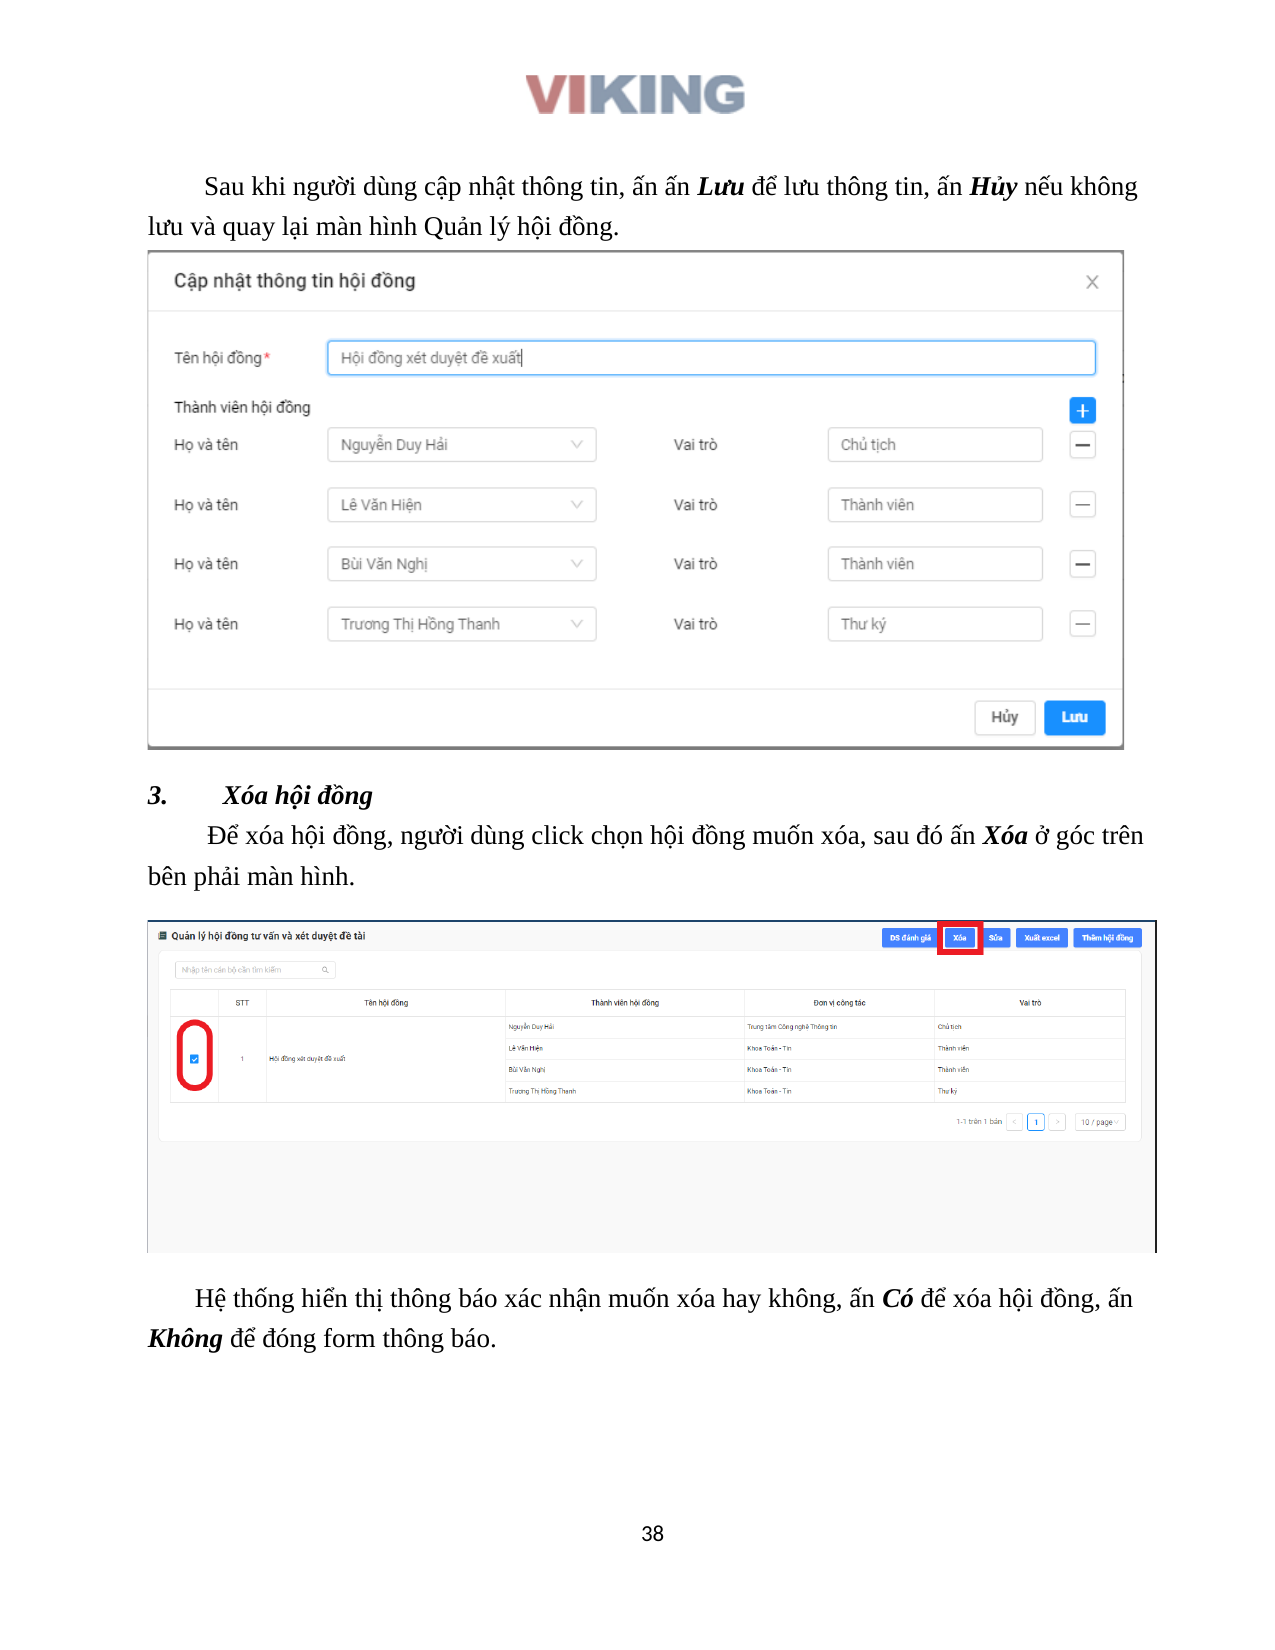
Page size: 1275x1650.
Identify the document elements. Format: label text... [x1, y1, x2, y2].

picture [147, 250, 1125, 750]
picture [147, 920, 1157, 1253]
text Hệ thống hiển thị thông báo xác nhận muốn xóa hay không, ấn Có để xóa hội đồng, ấn Không để đóng form thông báo. [148, 1282, 1157, 1354]
subtitle Xóa hội đồng [148, 779, 1157, 810]
picture [525, 75, 745, 114]
text Để xóa hội đồng, người dùng click chọn hội đồng muốn xóa, sau đó ấn Xóa ở góc trên bên phải màn hình. [148, 819, 1157, 891]
